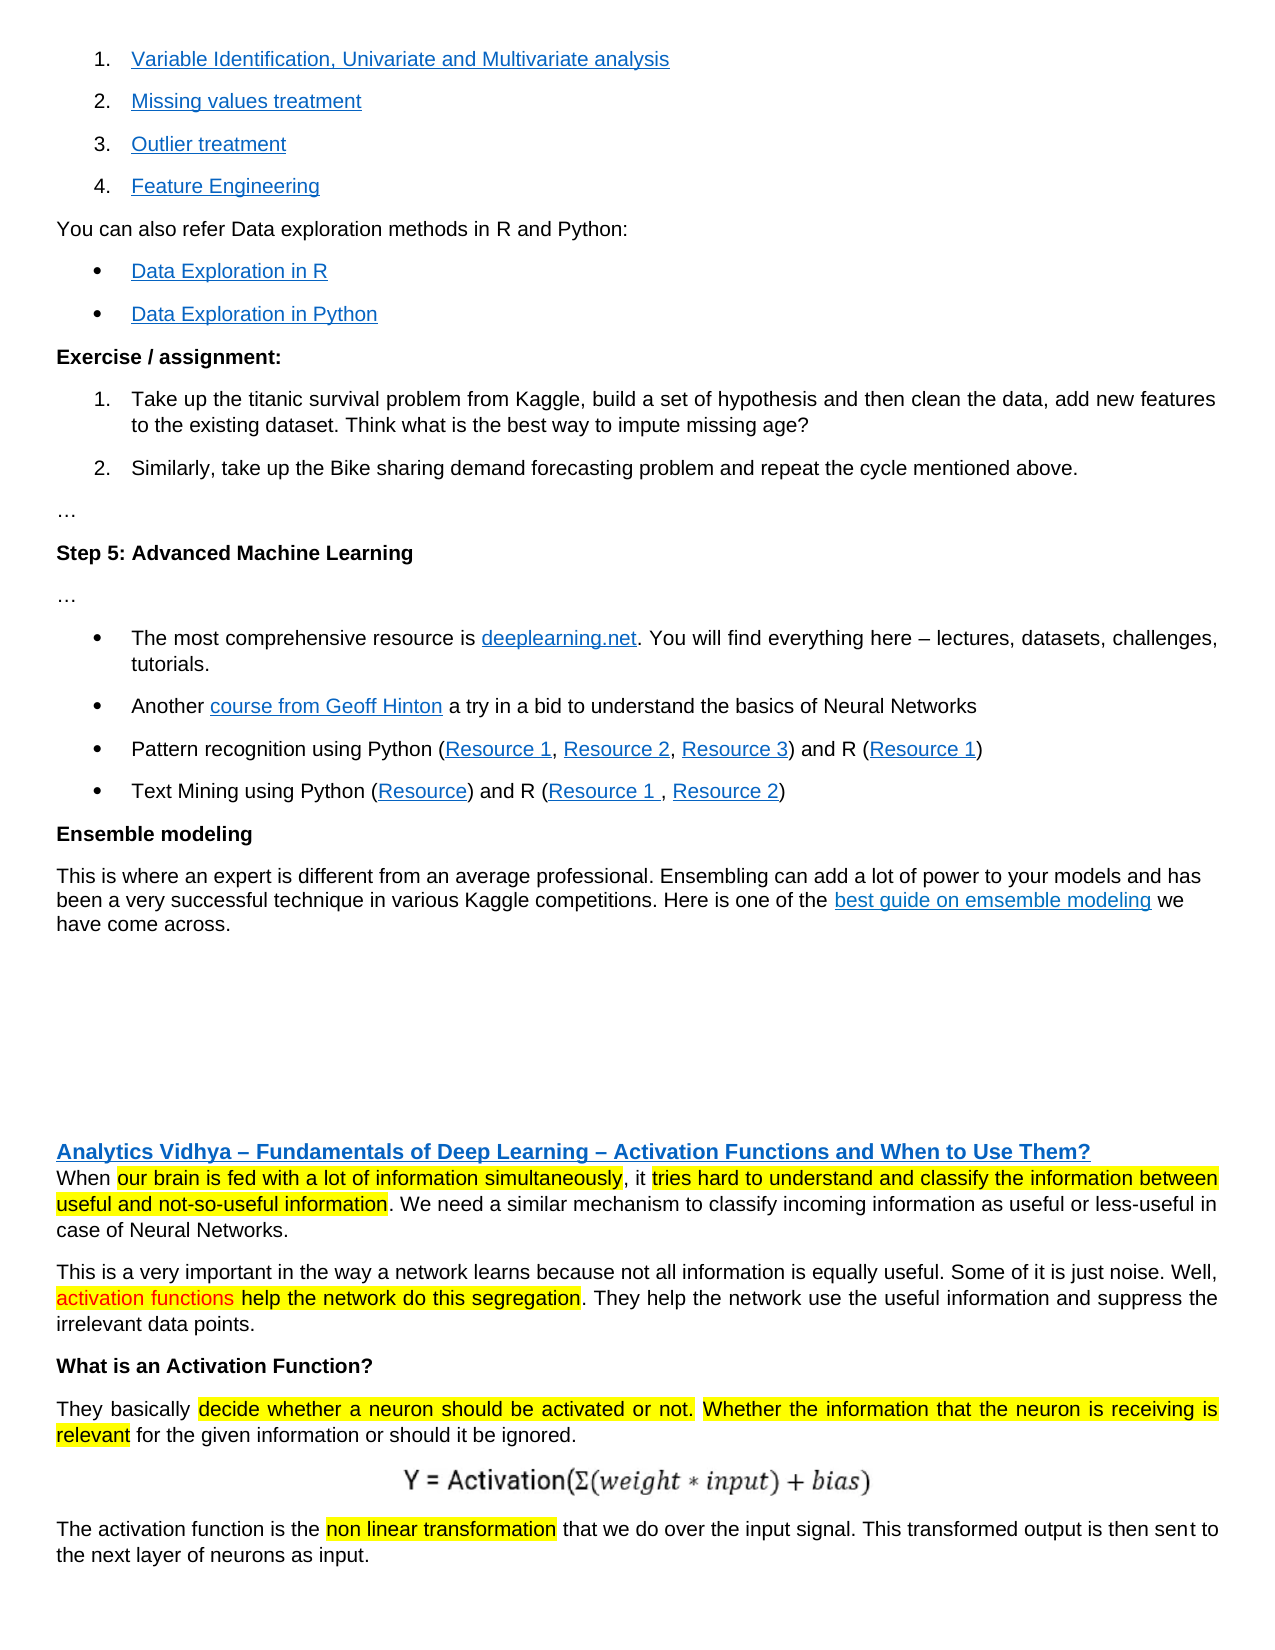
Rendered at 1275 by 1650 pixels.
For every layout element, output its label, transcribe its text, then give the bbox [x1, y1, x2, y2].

text This is a very important in the way a network learns because not all information is equally useful. Some of it is just noise. Well, activation functions help the network do this segregation. They help the network use the useful information and suppress the irrelevant data points. [56, 1260, 1219, 1336]
list Data Exploration in R [94, 259, 1219, 283]
text What is an Activation Function? [56, 1354, 1219, 1378]
text When our brain is fed with a lot of information simultaneously, it tries hard to understand and classify the information between useful and not-so-useful information. We need a similar mechanism to classify incoming information as useful or less-useful in case of Neural Networks. [56, 1166, 1219, 1242]
text Step 5: Advanced Machine Learning [56, 540, 1219, 564]
text You can also refer Data exploration methods in R and Python: [56, 217, 1219, 241]
list Another course from Geoff Hinton a try in a bid to understand the basics of Neural Networks [94, 694, 1219, 718]
text They basically decide whether a neuron should be activated or not. Whether the information that the neuron is receiving is relevant for the given information or should it be ignored. [56, 1397, 1219, 1447]
list Variable Identification, Univariate and Multivariate analysis [94, 47, 1219, 71]
text This is where an expert is different from an average professional. Ensembling can add a lot of power to your models and has been a very successful technique in various Kaggle competitions. Here is one of the best guide on emsemble modeling we have come across. [56, 864, 1219, 936]
list Similarly, take up the Bike sharing demand forecasting problem and repeat the cycle mentioned above. [94, 455, 1219, 479]
list Data Exploration in Python [94, 302, 1219, 326]
text Exercise / assignment: [56, 344, 1219, 368]
list Pattern recognition using Python (Resource 1, Resource 2, Resource 3) and R (Resource 1) [94, 736, 1219, 761]
text … [56, 583, 1219, 607]
list Feature Engineering [94, 174, 1219, 198]
text … [56, 498, 1219, 522]
list Take up the titanic survival problem from Kaggle, build a set of hypothesis and then clean the data, add new features to the existing dataset. Think what is the best way to impute missing age? [94, 387, 1219, 437]
list Missing values treatment [94, 89, 1219, 113]
list Outlier treatment [94, 132, 1219, 156]
picture [398, 1465, 877, 1499]
subtitle Analytics Vidhya – Fundamentals of Deep Learning – Activation Functions and When to Use Them? [56, 1139, 1219, 1164]
list Text Mining using Python (Resource) and R (Resource 1 , Resource 2) [94, 779, 1219, 803]
text The activation function is the non linear transformation that we do over the input signal. This transformed output is then sent to the next layer of neurons as input. [56, 1517, 1219, 1567]
list The most comprehensive resource is deeplearning.net. You will find everything here – lectures, datasets, challenges, tutorials. [94, 625, 1219, 675]
text Ensemble modeling [56, 822, 1219, 846]
